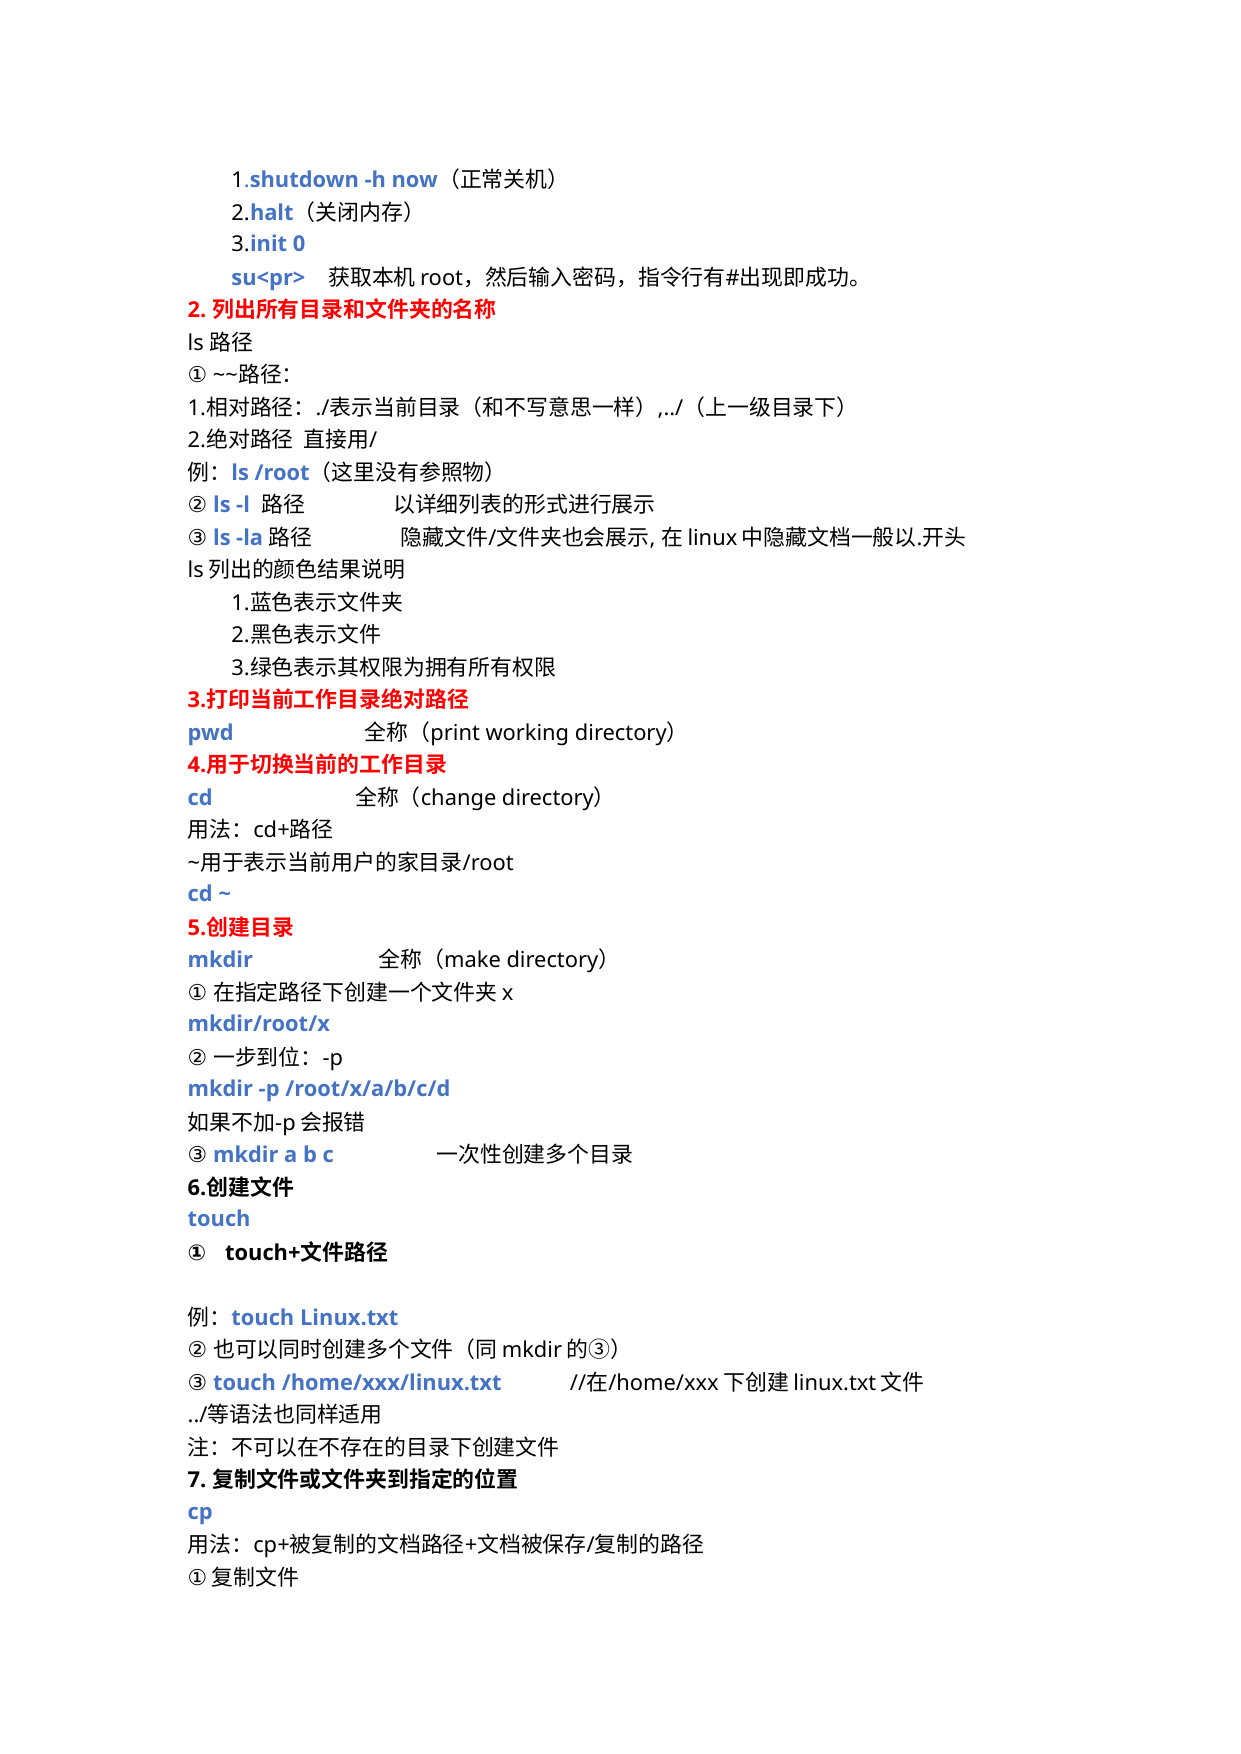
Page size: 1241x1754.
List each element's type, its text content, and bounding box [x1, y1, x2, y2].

text pwd 全称（print working directory） [187, 714, 1053, 747]
text 4.用于切换当前的工作目录 [187, 747, 1053, 779]
text mkdir 全称（make directory） [187, 942, 1053, 974]
text ① ~~路径： [187, 357, 1053, 389]
text ③ touch /home/xxx/linux.txt //在/home/xxx下创建linux.txt文件 [187, 1364, 1053, 1397]
text cp [187, 1494, 1053, 1527]
text 2.黑色表示文件 [187, 617, 1053, 649]
text ③ mkdir a b c 一次性创建多个目录 [187, 1137, 1053, 1169]
text 1.蓝色表示文件夹 [187, 584, 1053, 617]
text ①复制文件 [187, 1559, 1053, 1592]
text 例：touch Linux.txt [187, 1299, 1053, 1332]
text 3.init 0 [187, 227, 1053, 259]
text ① 在指定路径下创建一个文件夹x [187, 974, 1053, 1007]
text 3.打印当前工作目录绝对路径 [187, 682, 1053, 714]
text 用法：cd+路径 [187, 812, 1053, 844]
text mkdir/root/x [187, 1007, 1053, 1039]
text ls列出的颜色结果说明 [187, 552, 1053, 584]
text 2.绝对路径 直接用/ [187, 422, 1053, 454]
text 3.绿色表示其权限为拥有所有权限 [187, 649, 1053, 682]
text ② 也可以同时创建多个文件（同mkdir的③） [187, 1332, 1053, 1364]
text 用法：cp+被复制的文档路径+文档被保存/复制的路径 [187, 1527, 1053, 1559]
text cd 全称（change directory） [187, 779, 1053, 812]
text ③ ls -la 路径 隐藏文件/文件夹也会展示, 在linux中隐藏文档一般以.开头 [187, 519, 1053, 552]
text 如果不加-p会报错 [187, 1104, 1053, 1137]
text 例：ls /root（这里没有参照物） [187, 454, 1053, 487]
text su<pr> 获取本机root，然后输入密码，指令行有#出现即成功。 [187, 259, 1053, 292]
text ../等语法也同样适用 [187, 1397, 1053, 1429]
text ② ls -l 路径 以详细列表的形式进行展示 [187, 487, 1053, 519]
text 6.创建文件 [187, 1169, 1053, 1202]
text 1.相对路径：./表示当前目录（和不写意思一样）,../（上一级目录下） [187, 389, 1053, 422]
text cd ~ [187, 877, 1053, 909]
list touch+文件路径 [187, 1234, 1053, 1267]
text ls 路径 [187, 324, 1053, 357]
text touch [187, 1202, 1053, 1234]
text 1.shutdown -h now（正常关机） [187, 162, 1053, 194]
text 注：不可以在不存在的目录下创建文件 [187, 1429, 1053, 1462]
text mkdir -p /root/x/a/b/c/d [187, 1072, 1053, 1104]
text ~用于表示当前用户的家目录/root [187, 844, 1053, 877]
text 2. 列出所有目录和文件夹的名称 [187, 292, 1053, 324]
text 2.halt（关闭内存） [187, 194, 1053, 227]
text 5.创建目录 [187, 909, 1053, 942]
text 7. 复制文件或文件夹到指定的位置 [187, 1462, 1053, 1494]
text ② 一步到位：-p [187, 1039, 1053, 1072]
